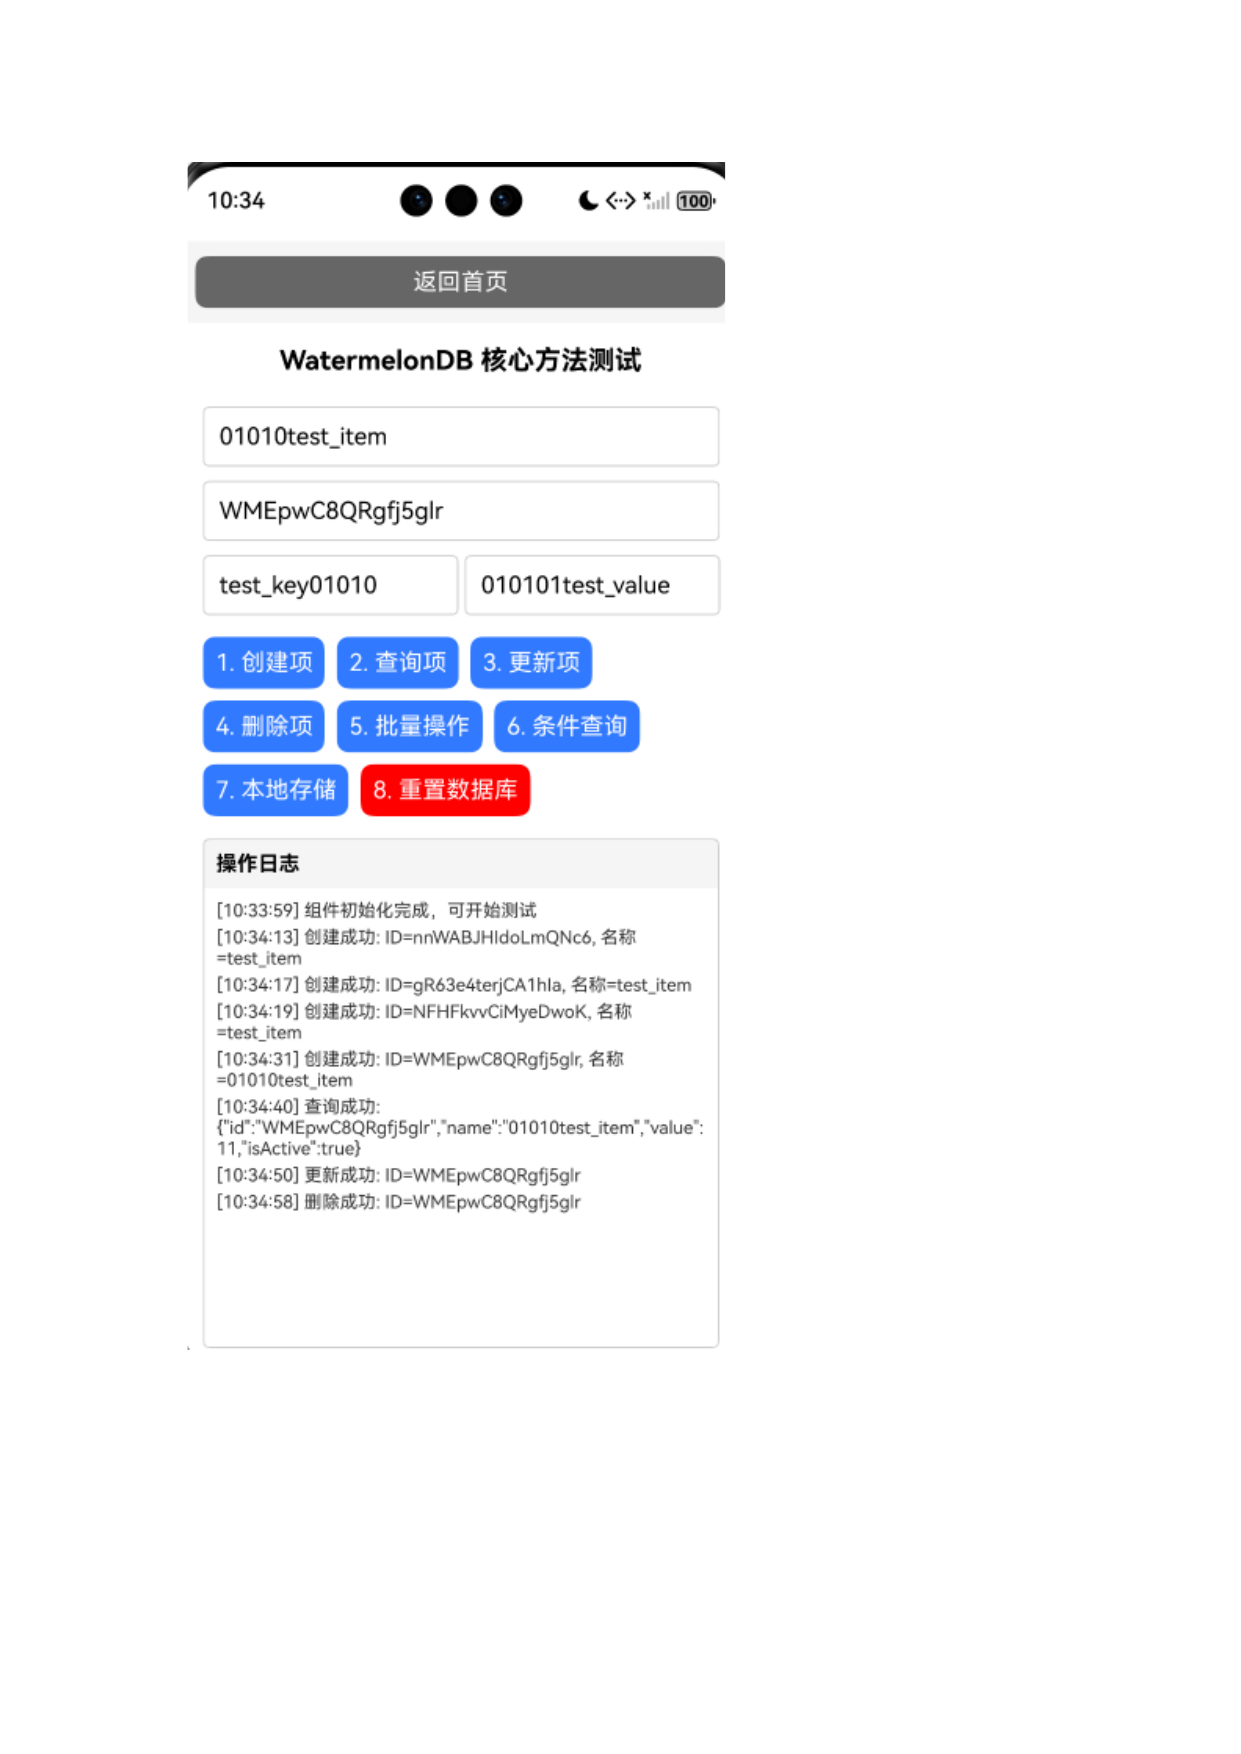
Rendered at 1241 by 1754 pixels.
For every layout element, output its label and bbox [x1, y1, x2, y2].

picture [187, 162, 725, 1350]
